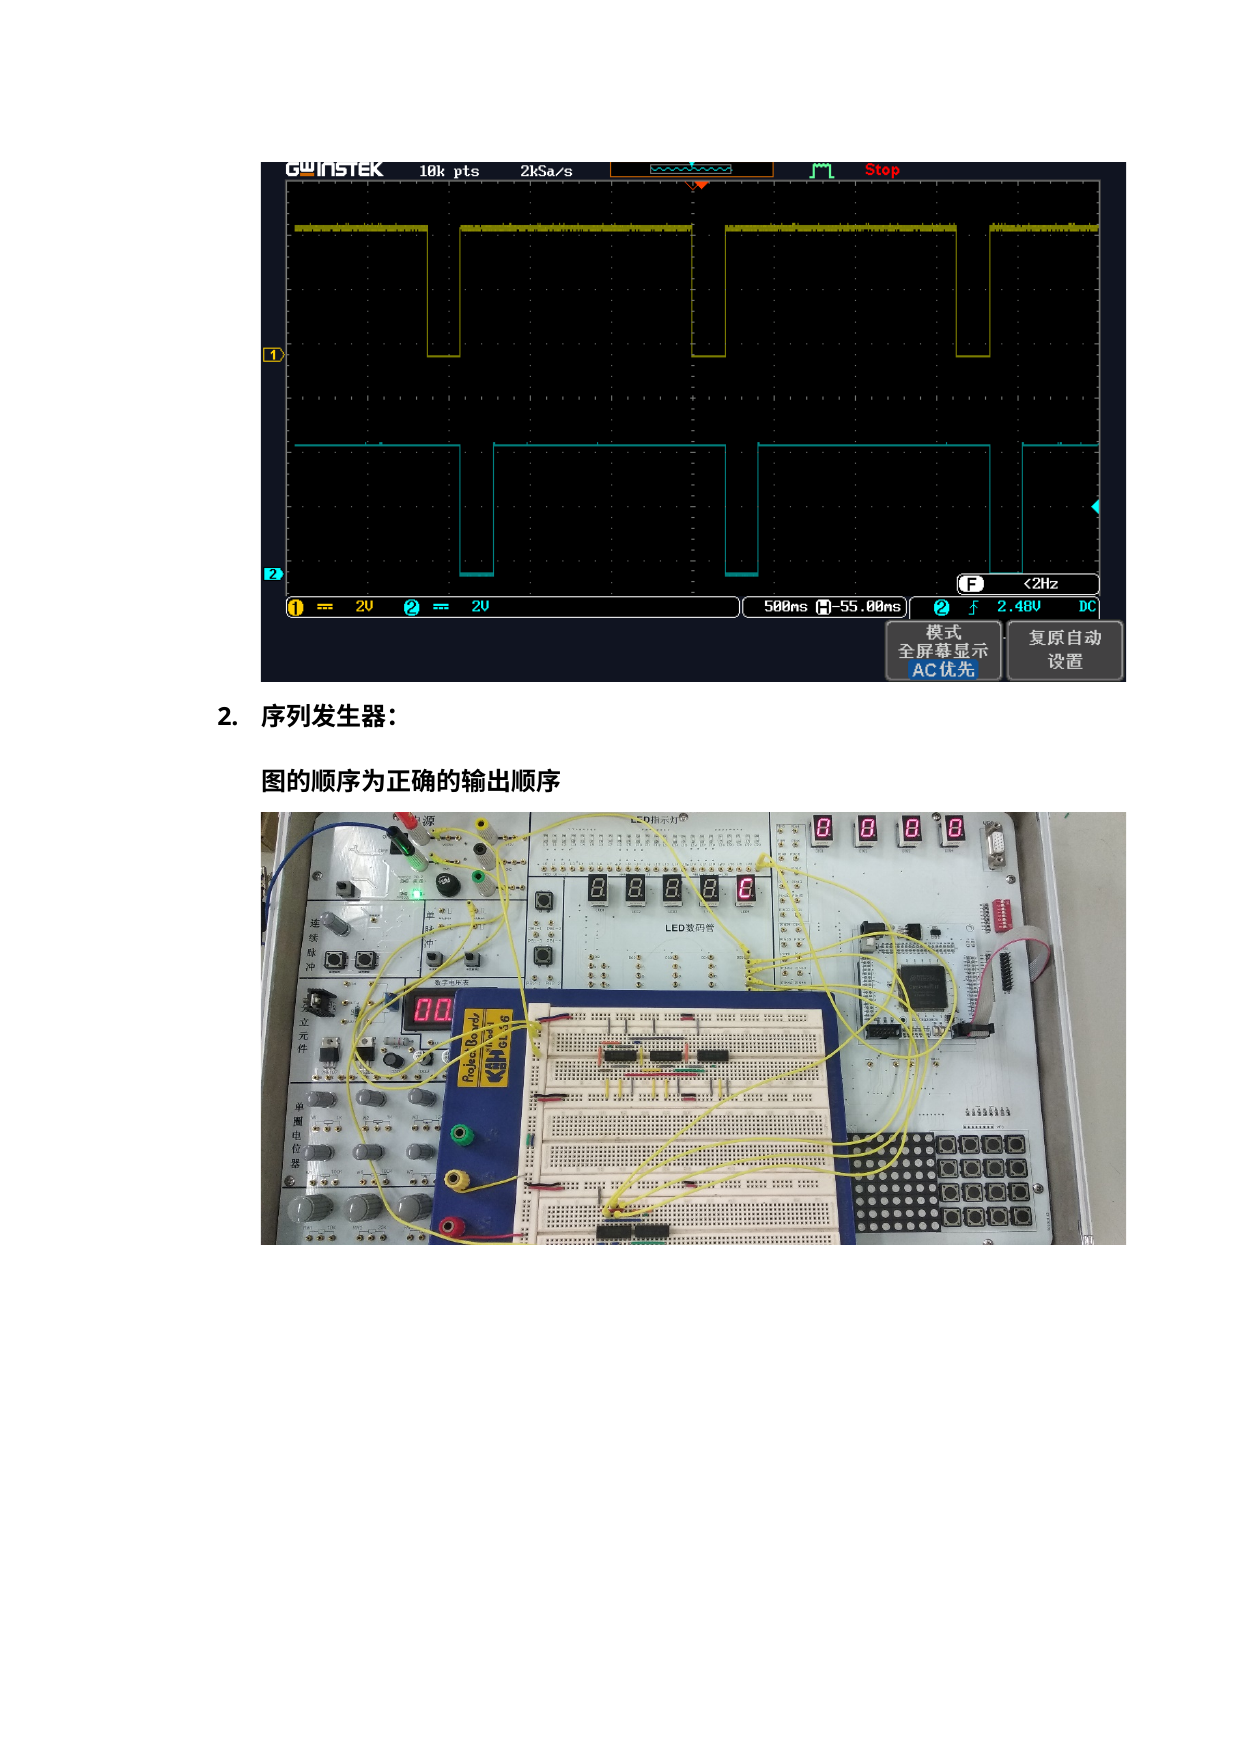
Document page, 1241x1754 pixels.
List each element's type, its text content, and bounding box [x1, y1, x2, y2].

picture [260, 162, 1127, 682]
list 序列发生器： [217, 682, 1053, 747]
picture [260, 812, 1127, 1245]
list 图的顺序为正确的输出顺序 [261, 747, 1053, 812]
